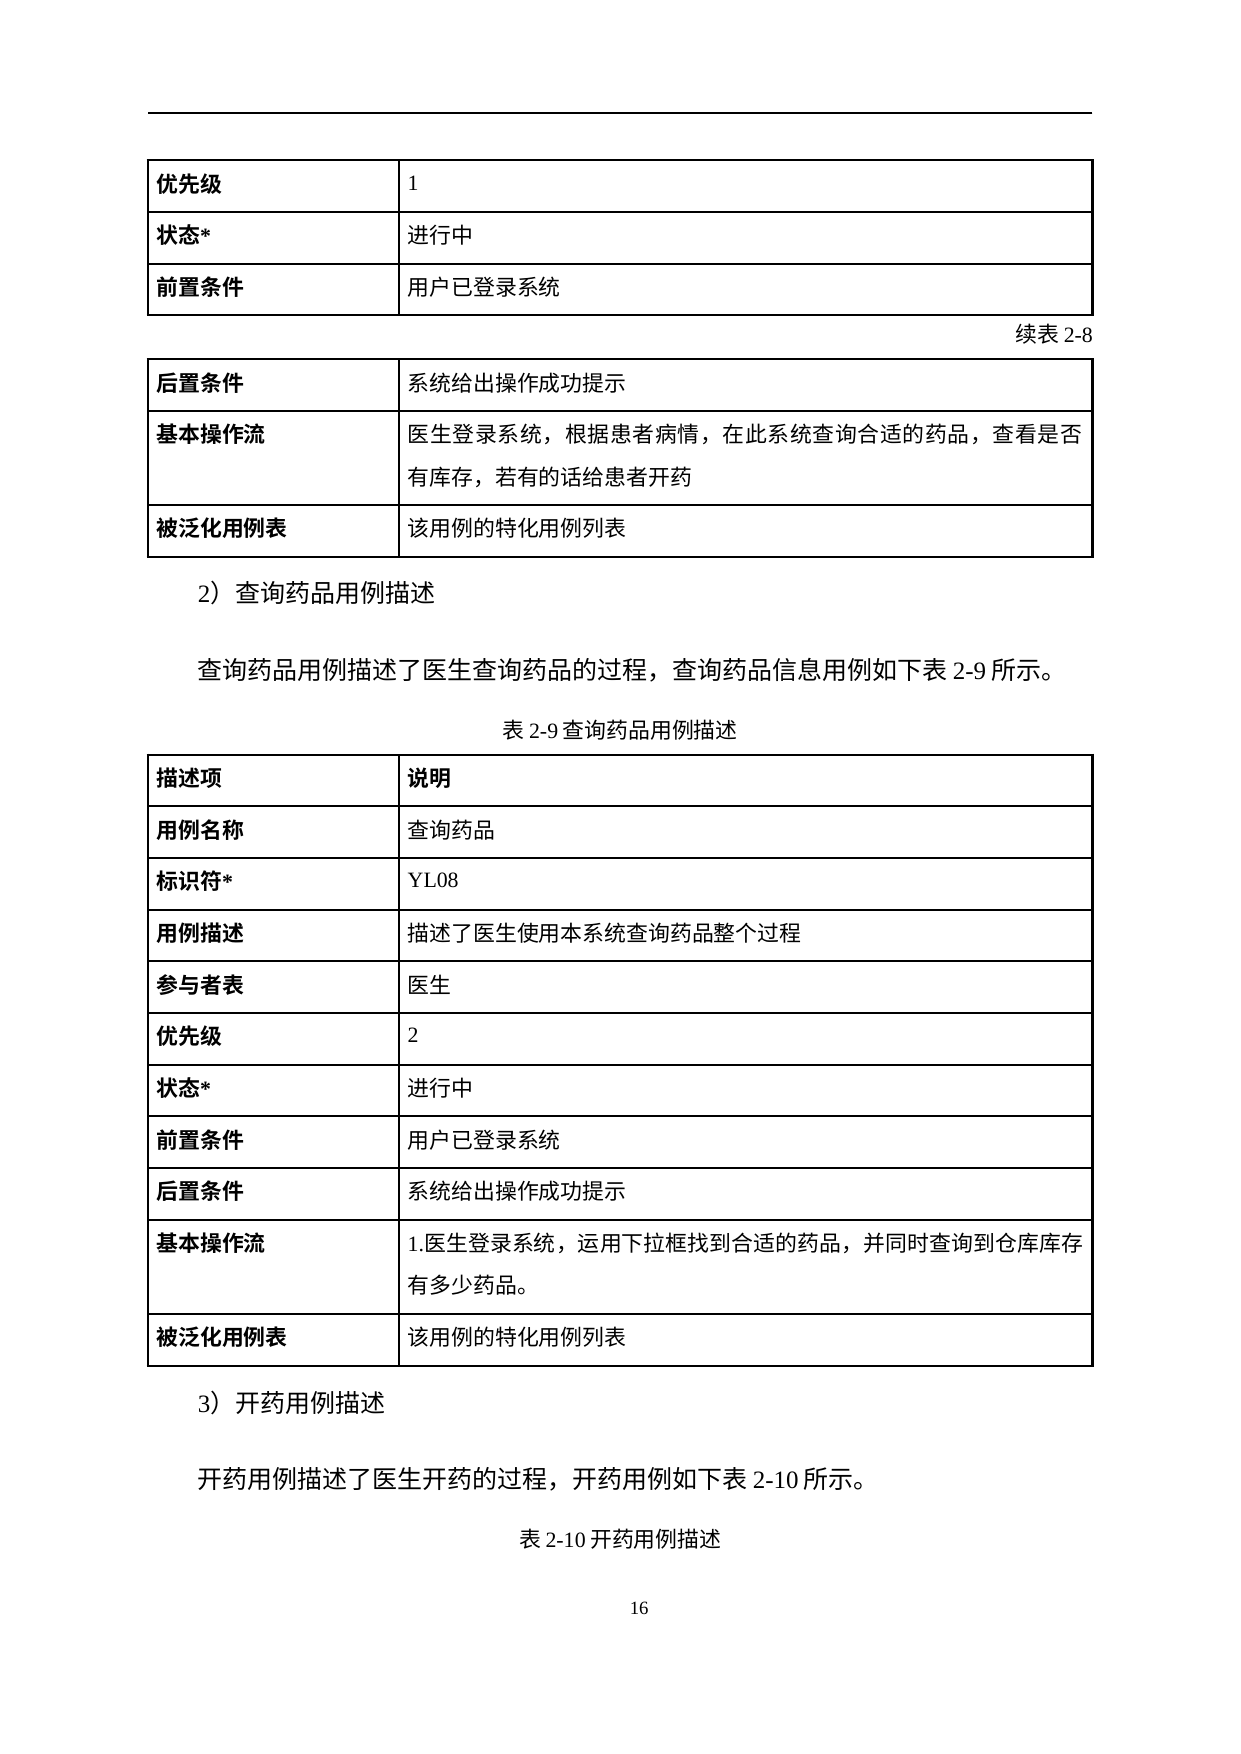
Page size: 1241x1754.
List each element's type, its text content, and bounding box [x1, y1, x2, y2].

table_cell 用户已登录系统 [400, 265, 1091, 314]
table_header 系统给出操作成功提示 [400, 360, 1091, 410]
text 表2-10开药用例描述 [148, 1521, 1092, 1555]
table_cell 状态* [149, 1066, 398, 1115]
table_cell 标识符* [149, 859, 398, 908]
text 查询药品用例描述了医生查询药品的过程，查询药品信息用例如下表2-9所示。 [148, 634, 1092, 702]
table_cell 系统给出操作成功提示 [400, 1169, 1091, 1218]
table_cell 2 [400, 1014, 1091, 1063]
table_cell 用户已登录系统 [400, 1117, 1091, 1167]
table_cell 该用例的特化用例列表 [400, 506, 1091, 556]
table_cell 1.医生登录系统，运用下拉框找到合适的药品，并同时查询到仓库库存有多少药品。 [400, 1221, 1091, 1312]
table_cell 查询药品 [400, 807, 1091, 857]
table_cell 用例名称 [149, 807, 398, 857]
table_cell 被泛化用例表 [149, 1315, 398, 1365]
table_cell 基本操作流 [149, 1221, 398, 1312]
table_cell YL08 [400, 859, 1091, 908]
table_cell 状态* [149, 213, 398, 262]
table_header 后置条件 [149, 360, 398, 410]
table_cell 基本操作流 [149, 412, 398, 504]
text 表2-9查询药品用例描述 [148, 712, 1092, 746]
text 2）查询药品用例描述 [198, 558, 1092, 626]
table_cell 1 [400, 161, 1091, 211]
text 续表2-8 [148, 316, 1092, 350]
table_cell 优先级 [149, 161, 398, 211]
table_cell 后置条件 [149, 1169, 398, 1218]
table_cell 前置条件 [149, 1117, 398, 1167]
table_cell 前置条件 [149, 265, 398, 314]
text 开药用例描述了医生开药的过程，开药用例如下表2-10所示。 [148, 1444, 1092, 1512]
table_cell 用例描述 [149, 911, 398, 960]
table_cell 优先级 [149, 1014, 398, 1063]
table_cell 进行中 [400, 213, 1091, 262]
table_header 说明 [400, 756, 1091, 805]
text 3）开药用例描述 [198, 1367, 1092, 1435]
table_header 描述项 [149, 756, 398, 805]
table_cell 医生登录系统，根据患者病情，在此系统查询合适的药品，查看是否有库存，若有的话给患者开药 [400, 412, 1091, 504]
table_cell 进行中 [400, 1066, 1091, 1115]
table_cell 描述了医生使用本系统查询药品整个过程 [400, 911, 1091, 960]
table_cell 被泛化用例表 [149, 506, 398, 556]
table_cell 医生 [400, 962, 1091, 1012]
table_cell 参与者表 [149, 962, 398, 1012]
table_cell 该用例的特化用例列表 [400, 1315, 1091, 1365]
